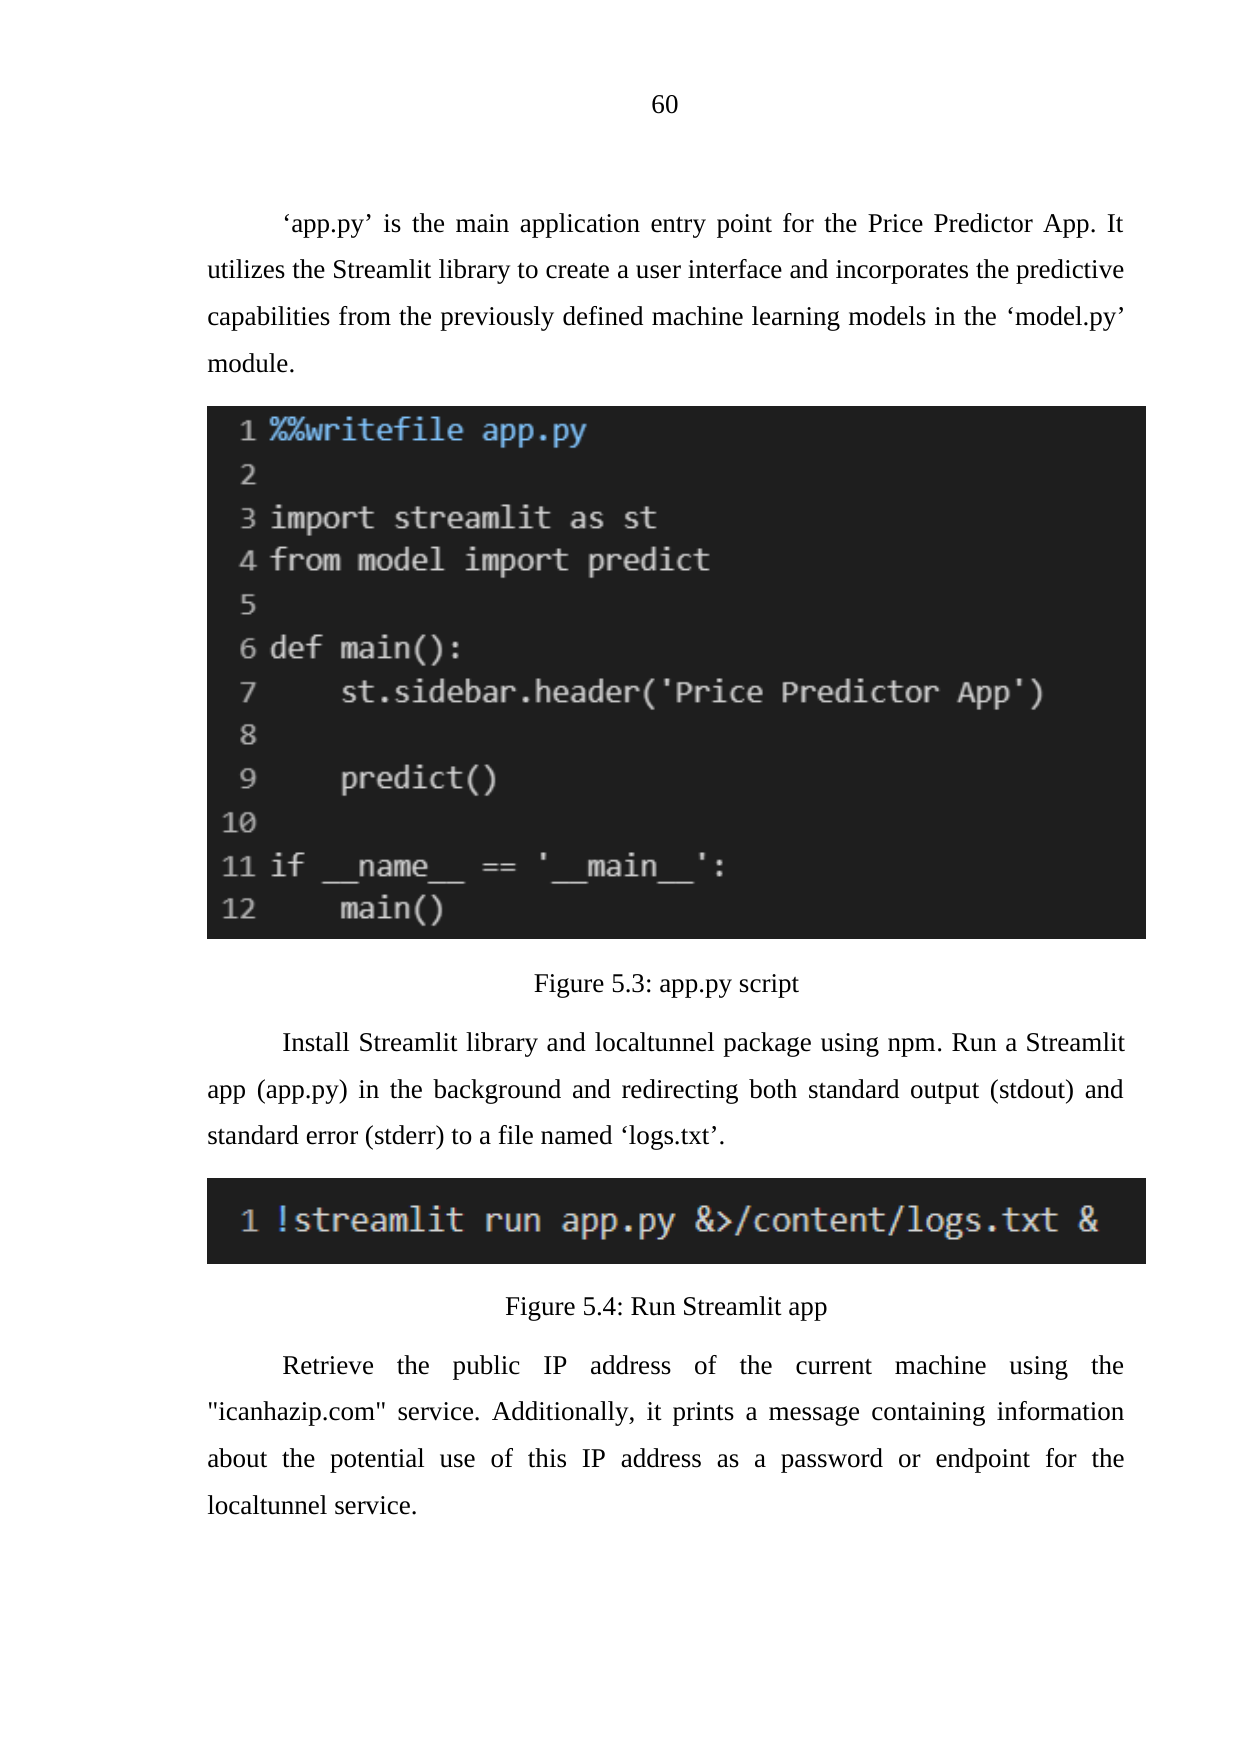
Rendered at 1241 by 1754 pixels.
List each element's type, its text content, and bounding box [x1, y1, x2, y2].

picture [207, 406, 1146, 939]
picture [207, 1178, 1146, 1264]
text Install Streamlit library and localtunnel package using npm. Run a Streamlit app (app.py) in the background and redirecting both standard output (stdout) and standard error (stderr) to a file named ‘logs.txt’. [207, 1026, 1125, 1151]
text Figure 5.3: app.py script [207, 967, 1125, 998]
text Retrieve the public IP address of the current machine using the "icanhazip.com" service. Additionally, it prints a message containing information about the potential use of this IP address as a password or endpoint for the localtunnel service. [207, 1349, 1125, 1520]
text ‘app.py’ is the main application entry point for the Price Predictor App. It utilizes the Streamlit library to create a user interface and incorporates the predictive capabilities from the previously defined machine learning models in the ‘model.py’ module. [207, 207, 1125, 378]
text Figure 5.4: Run Streamlit app [207, 1290, 1125, 1321]
